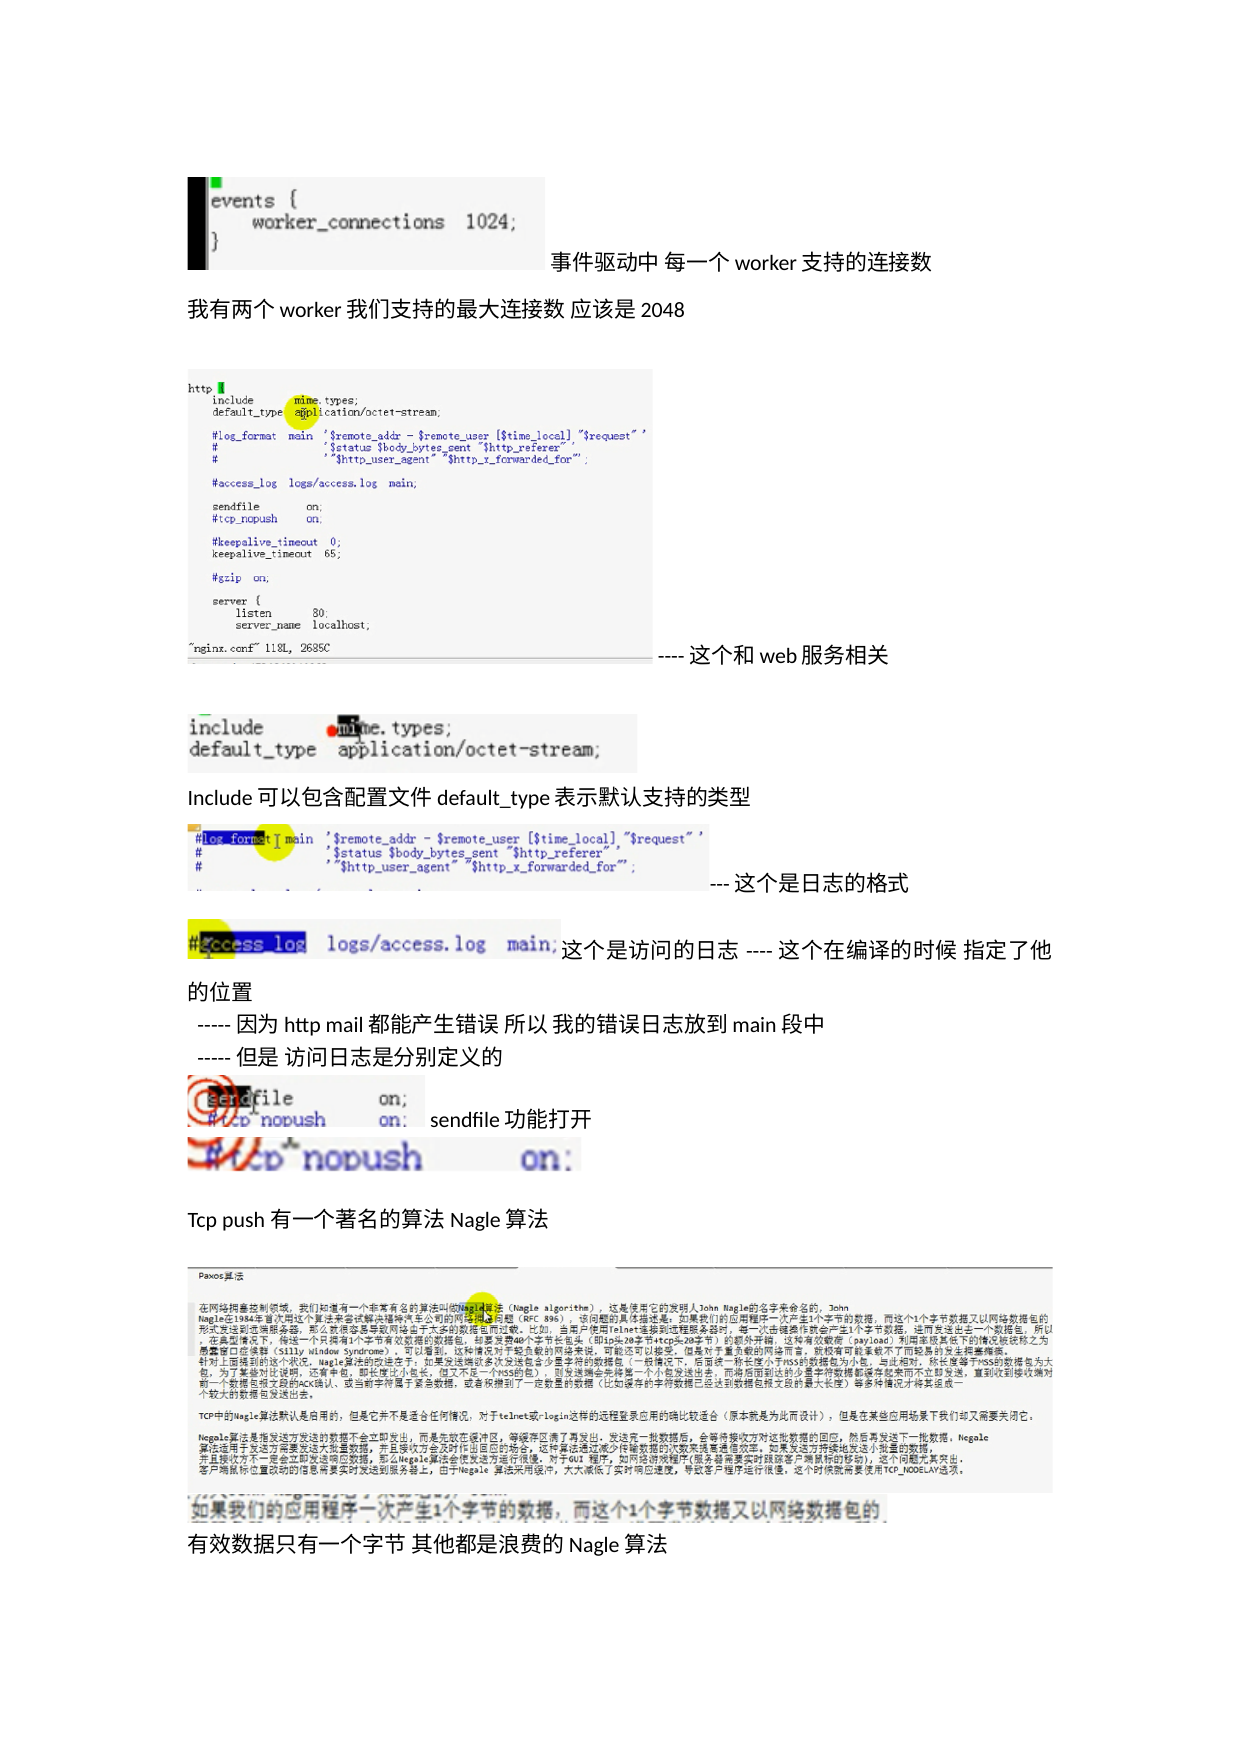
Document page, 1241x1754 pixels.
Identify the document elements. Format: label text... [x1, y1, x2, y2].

text Include可以包含配置文件 default_type表示默认支持的类型 [187, 779, 1053, 812]
text 我有两个worker 我们支持的最大连接数 应该是2048 [187, 292, 1053, 324]
text ----- 因为http mail都能产生错误 所以 我的错误日志放到main段中 [187, 1007, 1053, 1039]
picture [187, 714, 638, 773]
text 这个是访问的日志 ---- 这个在编译的时候 指定了他的位置 [187, 909, 1053, 1007]
picture [187, 1267, 1053, 1493]
picture [187, 1075, 426, 1127]
text 有效数据只有一个字节 其他都是浪费的Nagle算法 [187, 1527, 1053, 1559]
picture [187, 177, 546, 270]
text sendfile功能打开 [187, 1072, 1053, 1137]
picture [187, 824, 710, 891]
text Tcp push 有一个著名的算法 Nagle算法 [187, 1202, 1053, 1234]
picture [187, 919, 561, 959]
picture [187, 1137, 582, 1184]
picture [187, 369, 653, 664]
text ----- 但是 访问日志是分别定义的 [187, 1039, 1053, 1072]
picture [187, 1494, 888, 1523]
